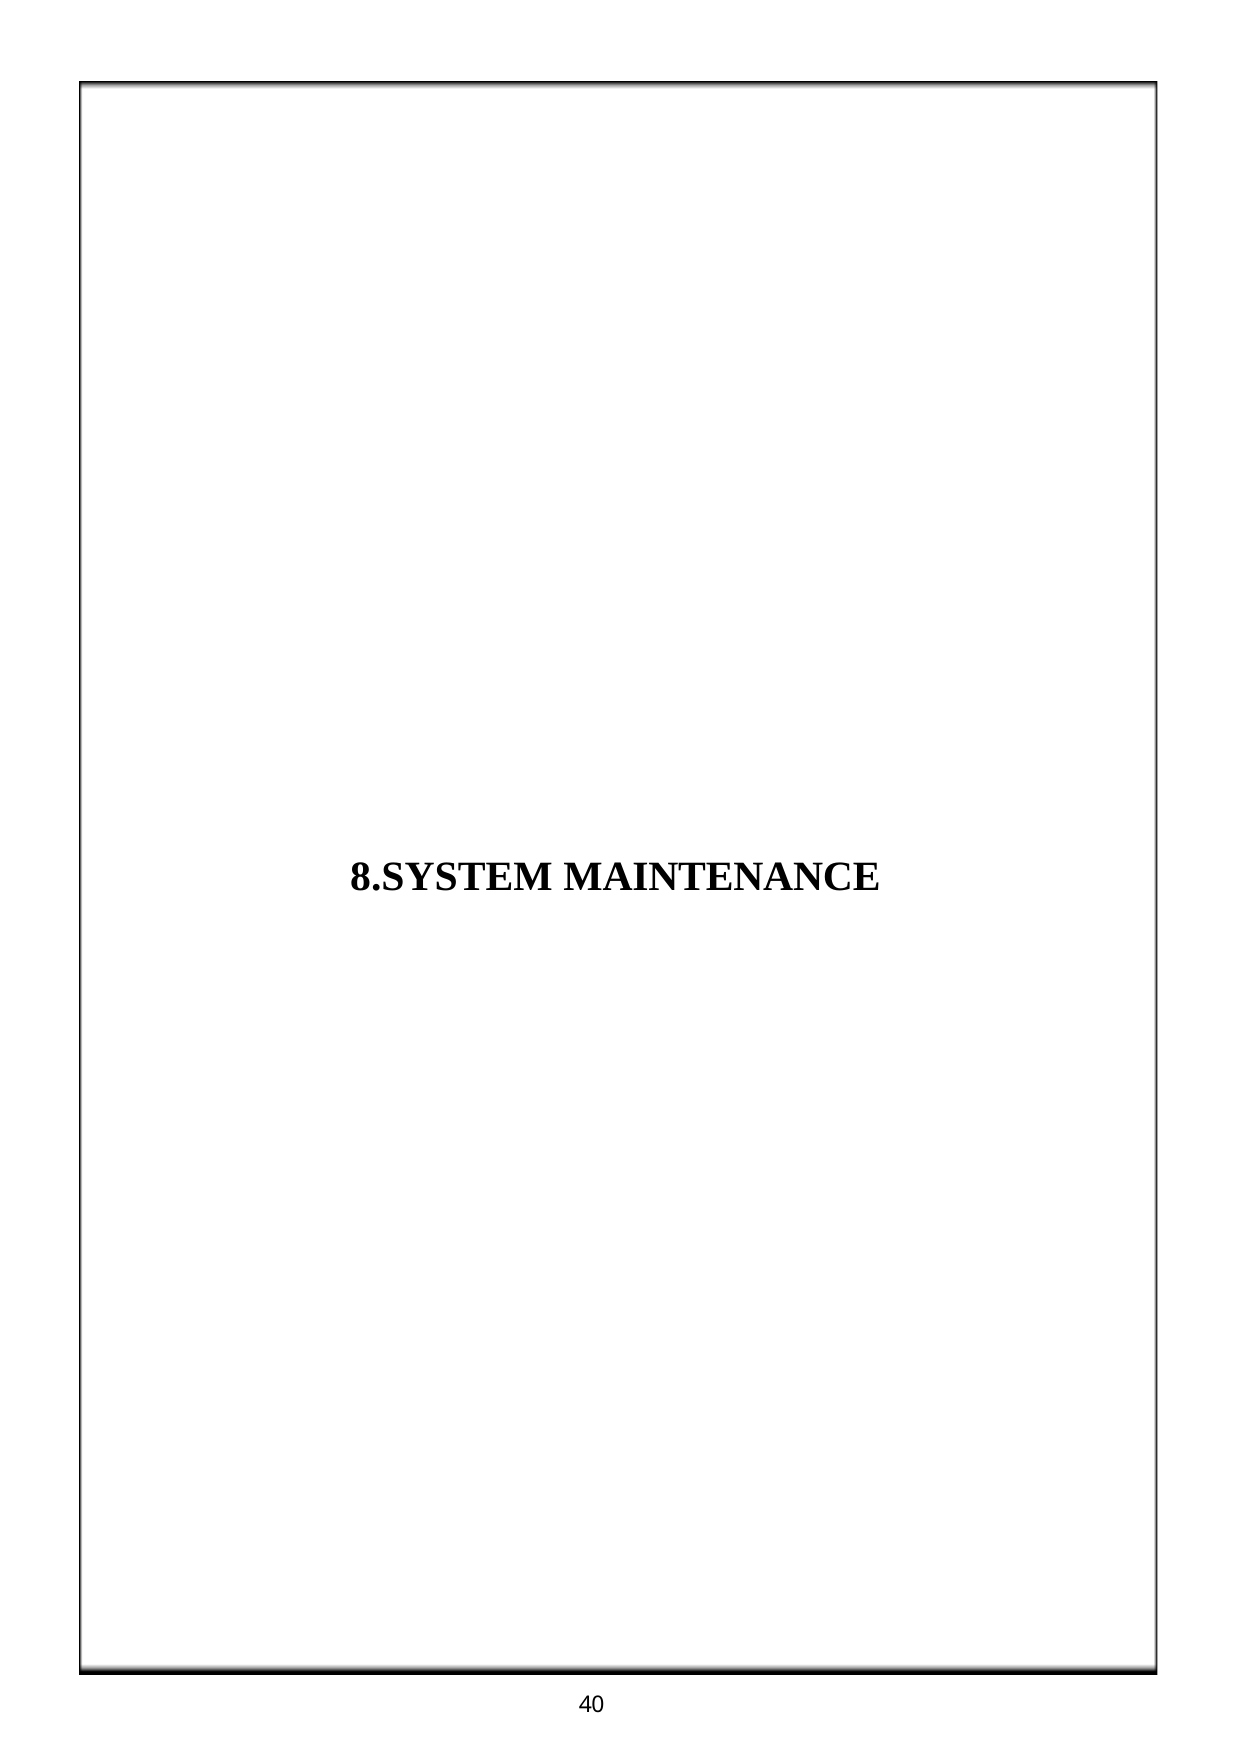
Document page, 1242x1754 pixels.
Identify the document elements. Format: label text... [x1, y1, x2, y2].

text 8.SYSTEM MAINTENANCE [69, 851, 1181, 899]
picture [79, 81, 1158, 851]
picture [79, 899, 1158, 1675]
